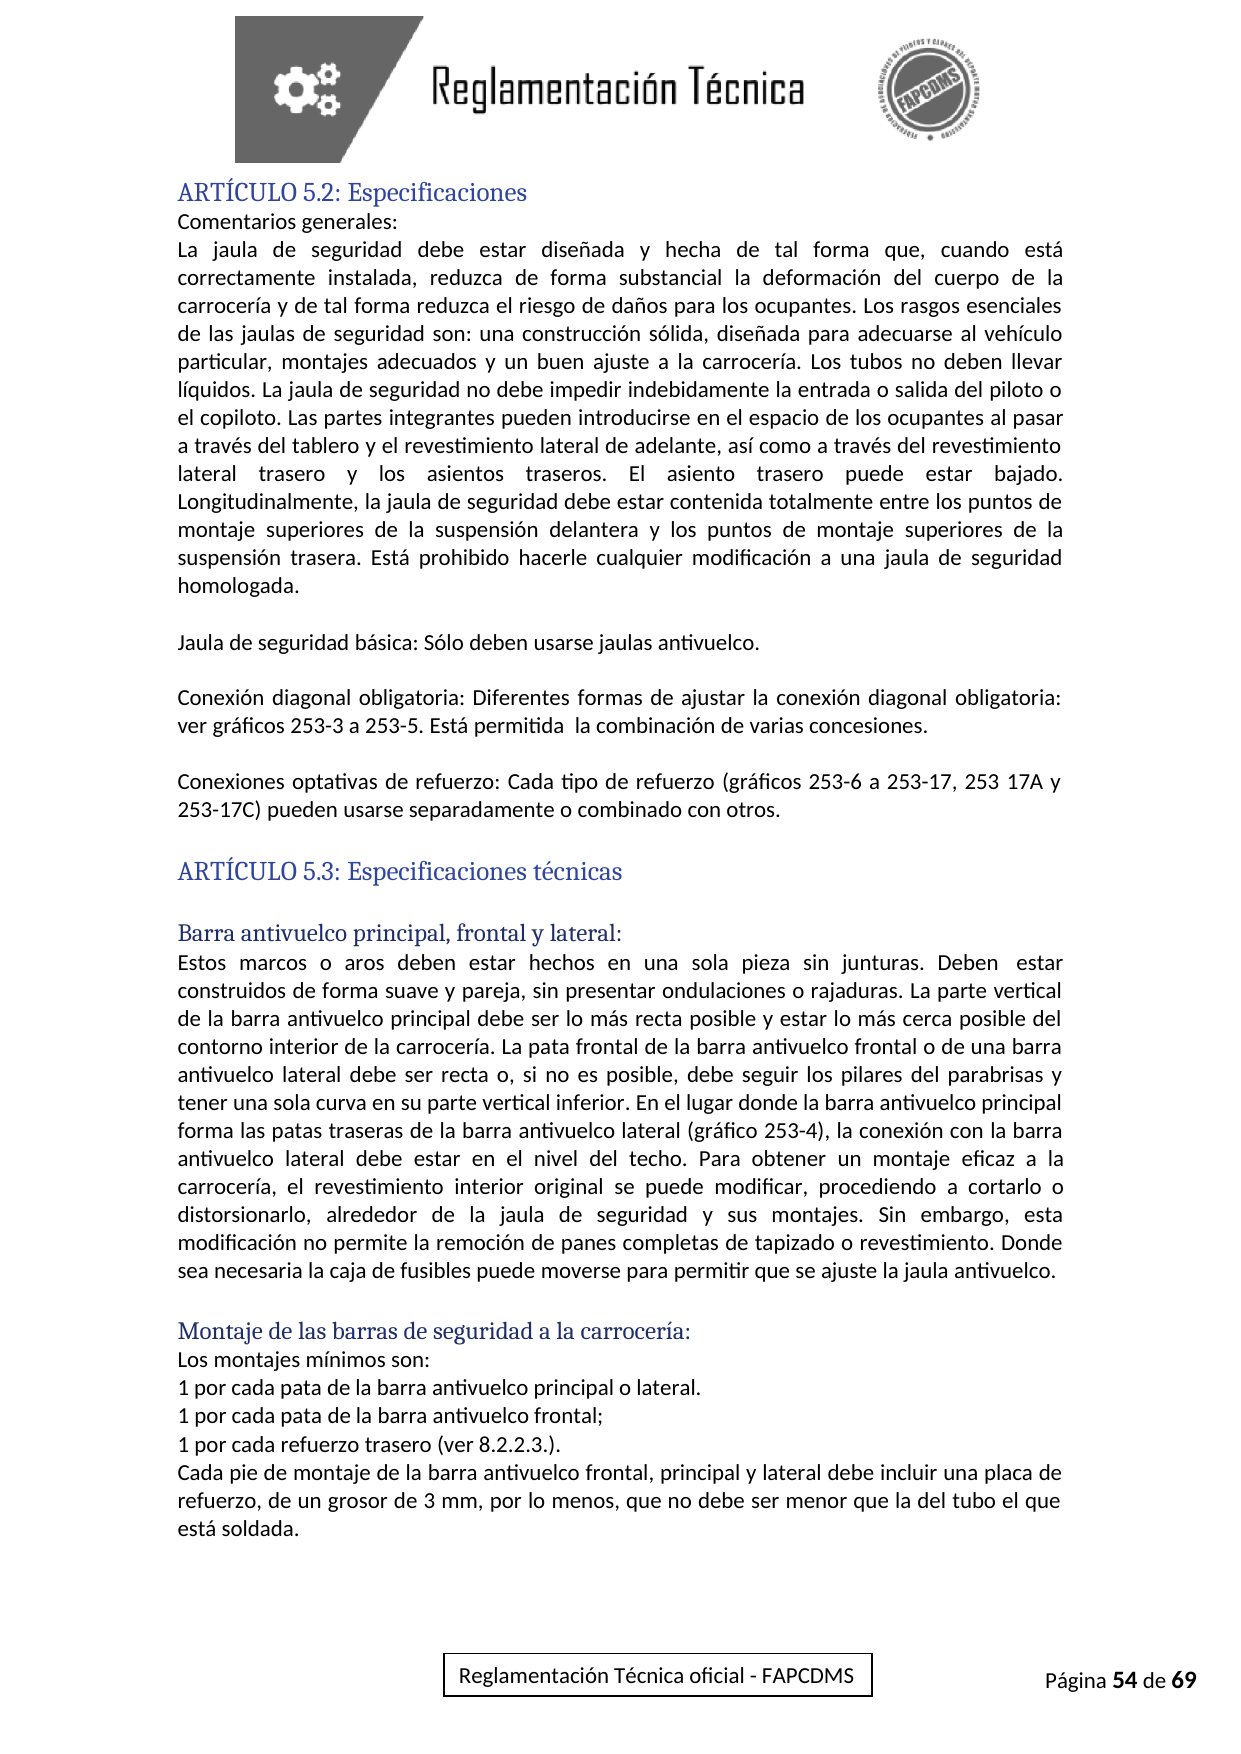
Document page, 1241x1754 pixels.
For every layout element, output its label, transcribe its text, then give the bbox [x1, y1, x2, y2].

picture [231, 15, 1013, 164]
text Cada pie de montaje de la barra antivuelco frontal, principal y lateral debe incluir una placa de refuerzo, de un grosor de 3 mm, por lo menos, que no debe ser menor que la del tubo el que está soldada. [177, 1458, 1064, 1542]
subtitle Montaje de las barras de seguridad a la carrocería: [177, 1316, 1196, 1346]
text Conexión diagonal obligatoria: Diferentes formas de ajustar la conexión diagonal obligatoria: ver gráficos 253-3 a 253-5. Está permitida la combinación de varias concesiones. [177, 683, 1074, 739]
subtitle ARTÍCULO 5.2: Especificaciones [177, 164, 1196, 207]
subtitle Barra antivuelco principal, frontal y lateral: [177, 918, 1196, 948]
text Comentarios generales: [177, 207, 1196, 235]
subtitle ARTÍCULO 5.3: Especificaciones técnicas [177, 856, 1196, 887]
text Jaula de seguridad básica: Sólo deben usarse jaulas antivuelco. [177, 628, 1196, 656]
text Estos marcos o aros deben estar hechos en una sola pieza sin junturas. Deben estar construidos de forma suave y pareja, sin presentar ondulaciones o rajaduras. La parte vertical de la barra antivuelco principal debe ser lo más recta posible y estar lo más cerca posible del contorno interior de la carrocería. La pata frontal de la barra antivuelco frontal o de una barra antivuelco lateral debe ser recta o, si no es posible, debe seguir los pilares del parabrisas y tener una sola curva en su parte vertical inferior. En el lugar donde la barra antivuelco principal forma las patas traseras de la barra antivuelco lateral (gráfico 253-4), la conexión con la barra antivuelco lateral debe estar en el nivel del techo. Para obtener un montaje eficaz a la carrocería, el revestimiento interior original se puede modificar, procediendo a cortarlo o distorsionarlo, alrededor de la jaula de seguridad y sus montajes. Sin embargo, esta modificación no permite la remoción de panes completas de tapizado o revestimiento. Donde sea necesaria la caja de fusibles puede moverse para permitir que se ajuste la jaula antivuelco. [177, 948, 1064, 1284]
text Los montajes mínimos son: [177, 1346, 1196, 1373]
text 1 por cada refuerzo trasero (ver 8.2.2.3.). [177, 1430, 1196, 1458]
text Conexiones optativas de refuerzo: Cada tipo de refuerzo (gráficos 253-6 a 253-17, 253 17A y 253-17C) pueden usarse separadamente o combinado con otros. [177, 767, 1064, 823]
text 1 por cada pata de la barra antivuelco principal o lateral. 1 por cada pata de la barra antivuelco frontal; [177, 1373, 704, 1429]
text La jaula de seguridad debe estar diseñada y hecha de tal forma que, cuando está correctamente instalada, reduzca de forma substancial la deformación del cuerpo de la carrocería y de tal forma reduzca el riesgo de daños para los ocupantes. Los rasgos esenciales de las jaulas de seguridad son: una construcción sólida, diseñada para adecuarse al vehículo particular, montajes adecuados y un buen ajuste a la carrocería. Los tubos no deben llevar líquidos. La jaula de seguridad no debe impedir indebidamente la entrada o salida del piloto o el copiloto. Las partes integrantes pueden introducirse en el espacio de los ocupantes al pasar a través del tablero y el revestimiento lateral de adelante, así como a través del revestimiento lateral trasero y los asientos traseros. El asiento trasero puede estar bajado. Longitudinalmente, la jaula de seguridad debe estar contenida totalmente entre los puntos de montaje superiores de la suspensión delantera y los puntos de montaje superiores de la suspensión trasera. Está prohibido hacerle cualquier modificación a una jaula de seguridad homologada. [177, 235, 1064, 599]
